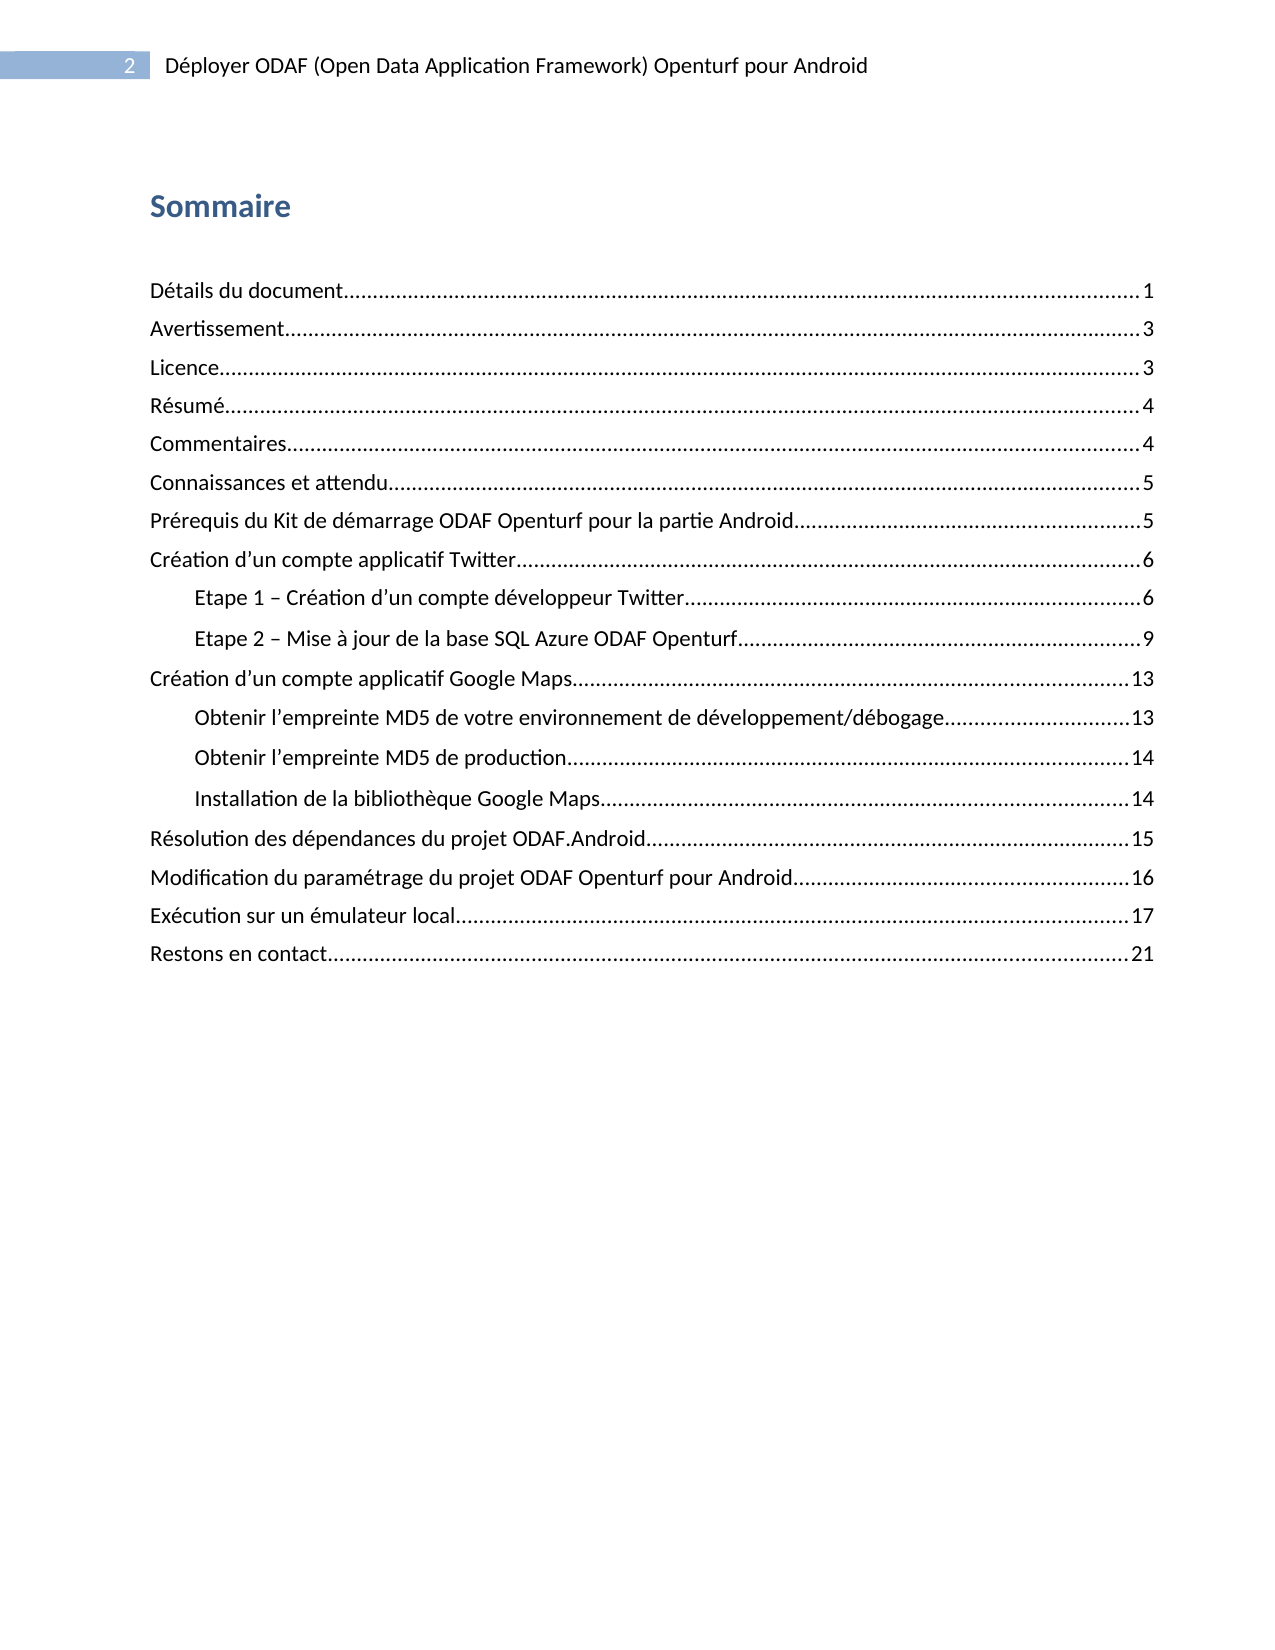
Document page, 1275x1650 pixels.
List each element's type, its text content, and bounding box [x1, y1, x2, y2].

text Connaissances et attendu 5 [150, 468, 1155, 496]
text Installation de la bibliothèque Google Maps 14 [194, 784, 1155, 812]
text Prérequis du Kit de démarrage ODAF Openturf pour la partie Android 5 [150, 506, 1155, 534]
text Détails du document 1 [150, 276, 1155, 304]
text Etape 2 – Mise à jour de la base SQL Azure ODAF Openturf 9 [194, 624, 1155, 652]
text Obtenir l’empreinte MD5 de votre environnement de développement/débogage 13 [194, 703, 1155, 731]
text Modification du paramétrage du projet ODAF Openturf pour Android 16 [150, 863, 1155, 891]
text Résumé 4 [150, 391, 1155, 419]
text Etape 1 – Création d’un compte développeur Twitter 6 [194, 583, 1155, 611]
text Résolution des dépendances du projet ODAF.Android 15 [150, 824, 1155, 852]
text Restons en contact 21 [150, 939, 1155, 968]
subtitle Sommaire [150, 185, 1155, 226]
text Création d’un compte applicatif Google Maps 13 [150, 664, 1155, 692]
text Avertissement 3 [150, 314, 1155, 342]
text Licence 3 [150, 353, 1155, 381]
text Obtenir l’empreinte MD5 de production 14 [194, 743, 1155, 771]
text Exécution sur un émulateur local 17 [150, 901, 1155, 929]
text Commentaires 4 [150, 429, 1155, 457]
text Création d’un compte applicatif Twitter 6 [150, 545, 1155, 573]
